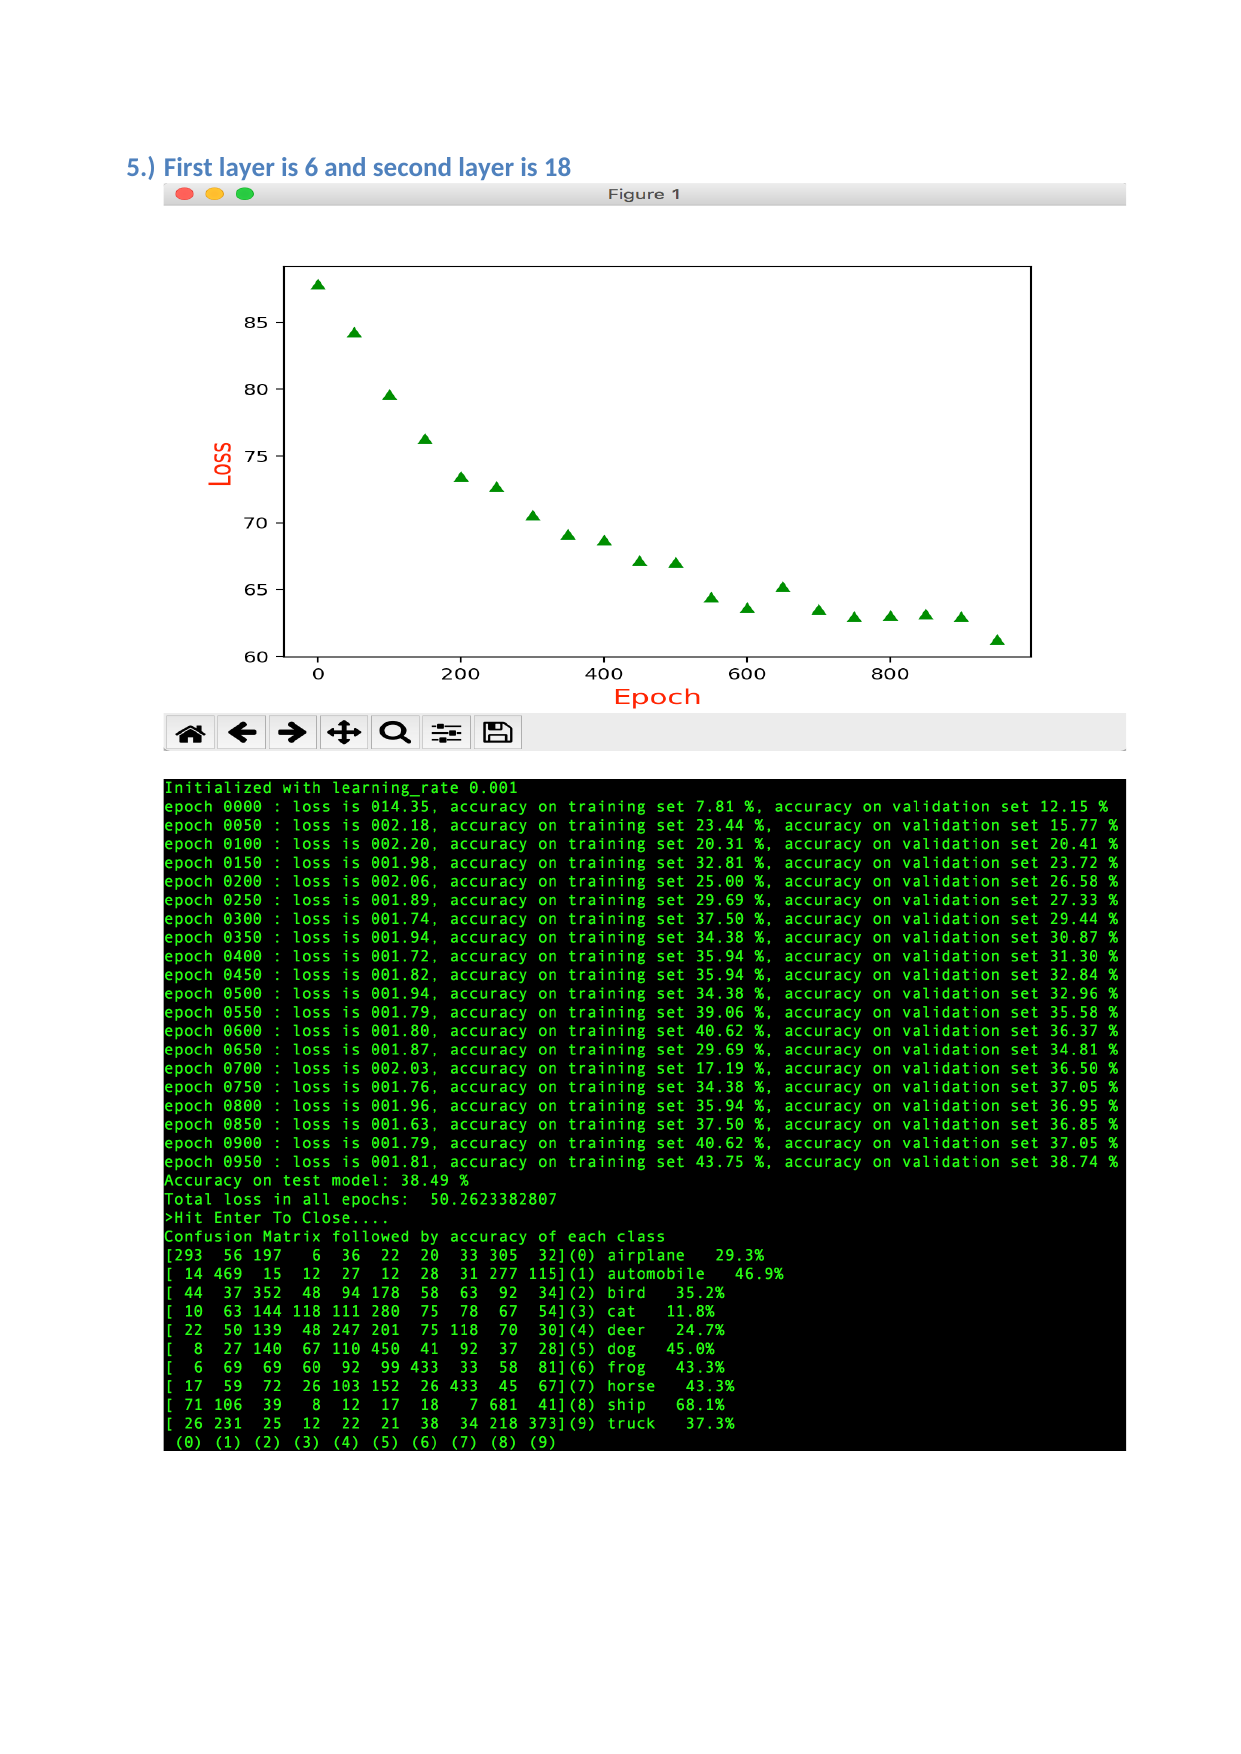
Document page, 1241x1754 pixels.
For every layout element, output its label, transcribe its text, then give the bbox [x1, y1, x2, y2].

picture [163, 779, 1127, 1451]
picture [163, 183, 1127, 751]
subtitle First layer is 6 and second layer is 18 [126, 150, 1053, 183]
